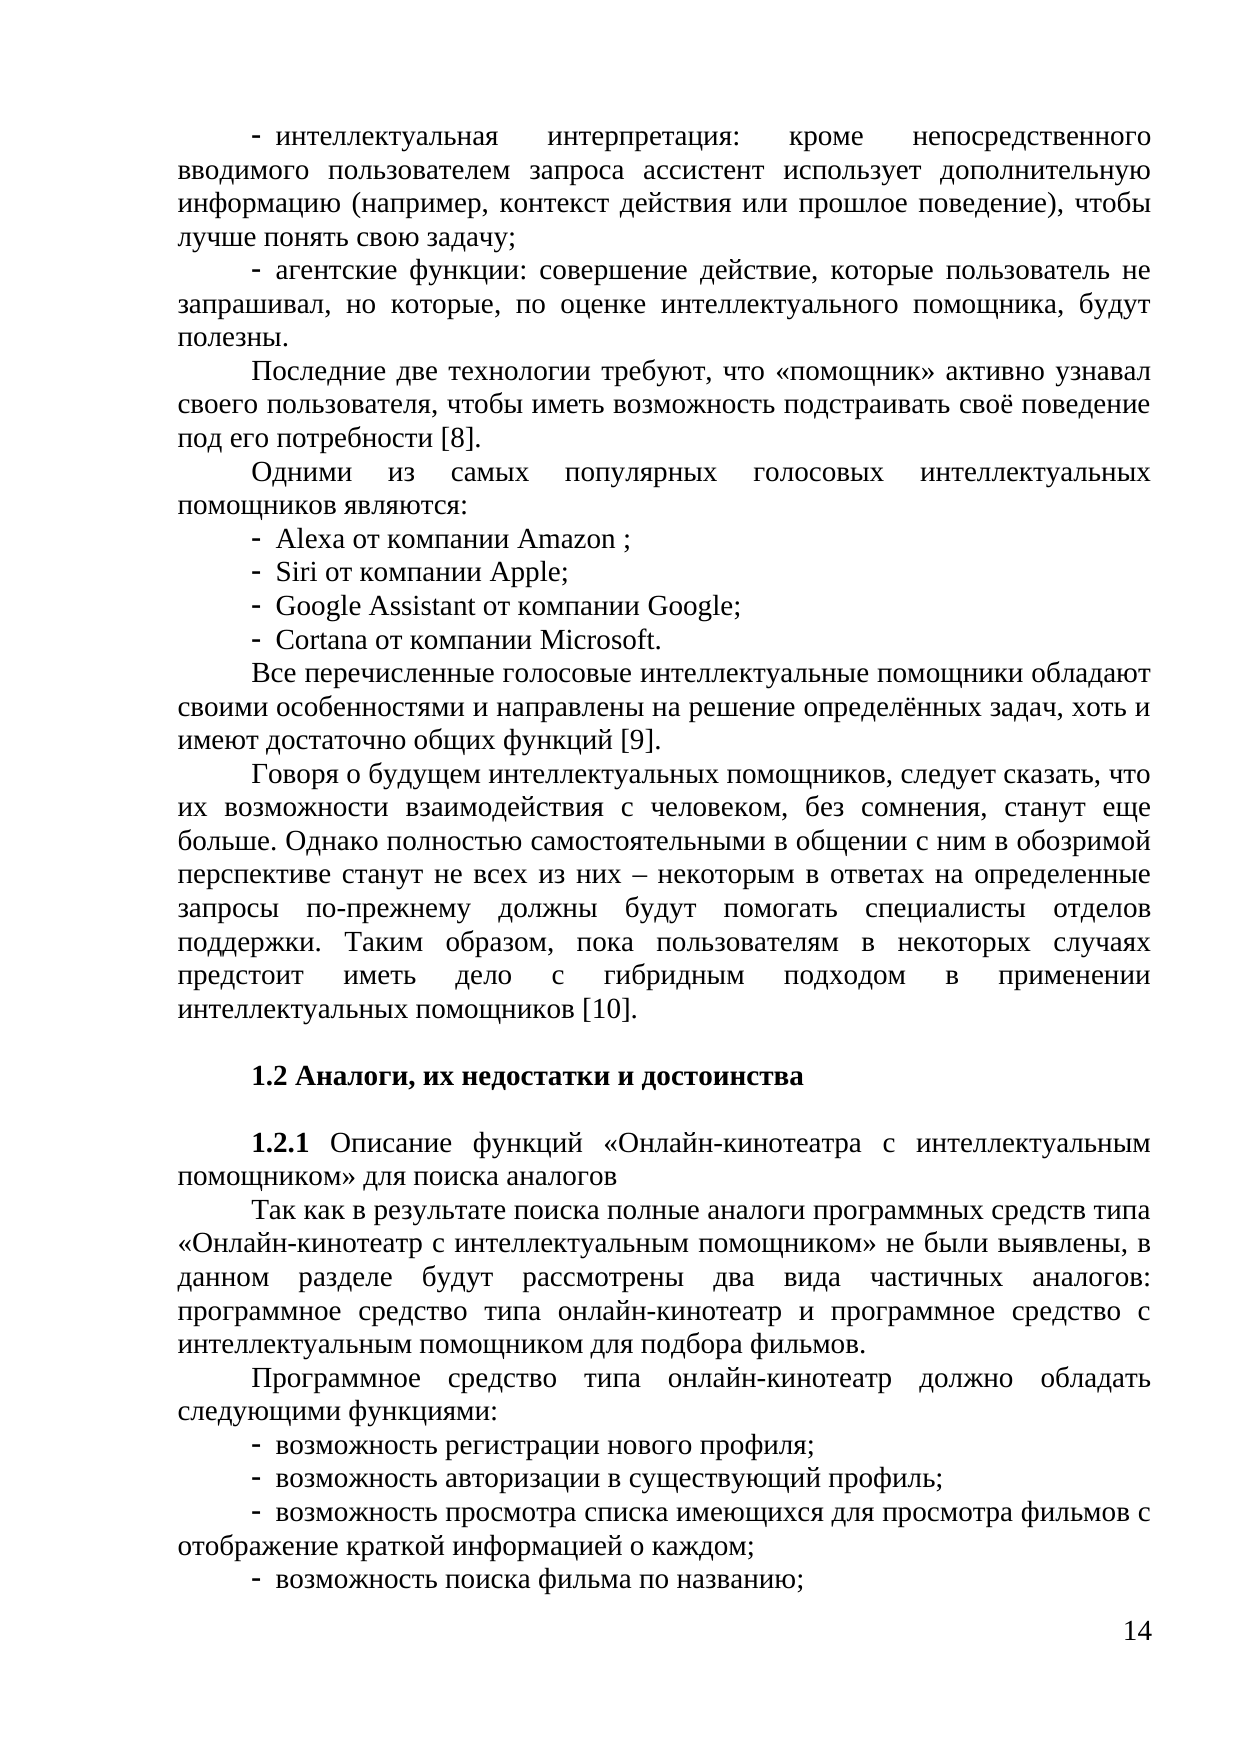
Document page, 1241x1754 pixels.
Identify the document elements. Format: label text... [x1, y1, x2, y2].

text агентские функции: совершение действие, которые пользователь не запрашивал, но которые, по оценке интеллектуального помощника, будут полезны. [177, 252, 1152, 353]
text Так как в результате поиска полные аналоги программных средств типа «Онлайн-кинотеатр с интеллектуальным помощником» не были выявлены, в данном разделе будут рассмотрены два вида частичных аналогов: программное средство типа онлайн-кинотеатр и программное средство с интеллектуальным помощником для подбора фильмов. [177, 1192, 1152, 1360]
text возможность поиска фильма по названию; [177, 1561, 1152, 1595]
text Все перечисленные голосовые интеллектуальные помощники обладают своими особенностями и направлены на решение определённых задач, хоть и имеют достаточно общих функций [9]. [177, 655, 1152, 756]
text возможность авторизации в существующий профиль; [177, 1461, 1152, 1494]
text Одними из самых популярных голосовых интеллектуальных помощников являются: [177, 454, 1152, 521]
text Google Assistant от компании Google; [177, 588, 1152, 622]
text возможность регистрации нового профиля; [177, 1427, 1152, 1461]
text интеллектуальная интерпретация: кроме непосредственного вводимого пользователем запроса ассистент использует дополнительную информацию (например, контекст действия или прошлое поведение), чтобы лучше понять свою задачу; [177, 118, 1152, 252]
text Программное средство типа онлайн-кинотеатр должно обладать следующими функциями: [177, 1360, 1152, 1427]
text Cortana от компании Microsoft. [177, 622, 1152, 655]
text Говоря о будущем интеллектуальных помощников, следует сказать, что их возможности взаимодействия с человеком, без сомнения, станут еще больше. Однако полностью самостоятельными в общении с ним в обозримой перспективе станут не всех из них – некоторым в ответах на определенные запросы по-прежнему должны будут помогать специалисты отделов поддержки. Таким образом, пока пользователям в некоторых случаях предстоит иметь дело с гибридным подходом в применении интеллектуальных помощников [10]. [177, 756, 1152, 1024]
text Siri от компании Apple; [177, 554, 1152, 588]
text Последние две технологии требуют, что «помощник» активно узнавал своего пользователя, чтобы иметь возможность подстраивать своё поведение под его потребности [8]. [177, 353, 1152, 454]
text возможность просмотра списка имеющихся для просмотра фильмов с отображение краткой информацией о каждом; [177, 1494, 1152, 1561]
text 1.2 Аналоги, их недостатки и достоинства [251, 1058, 1152, 1091]
text Alexa от компании Amazon ; [177, 521, 1152, 554]
text 1.2.1 Описание функций «Онлайн-кинотеатра с интеллектуальным помощником» для поиска аналогов [177, 1125, 1152, 1192]
